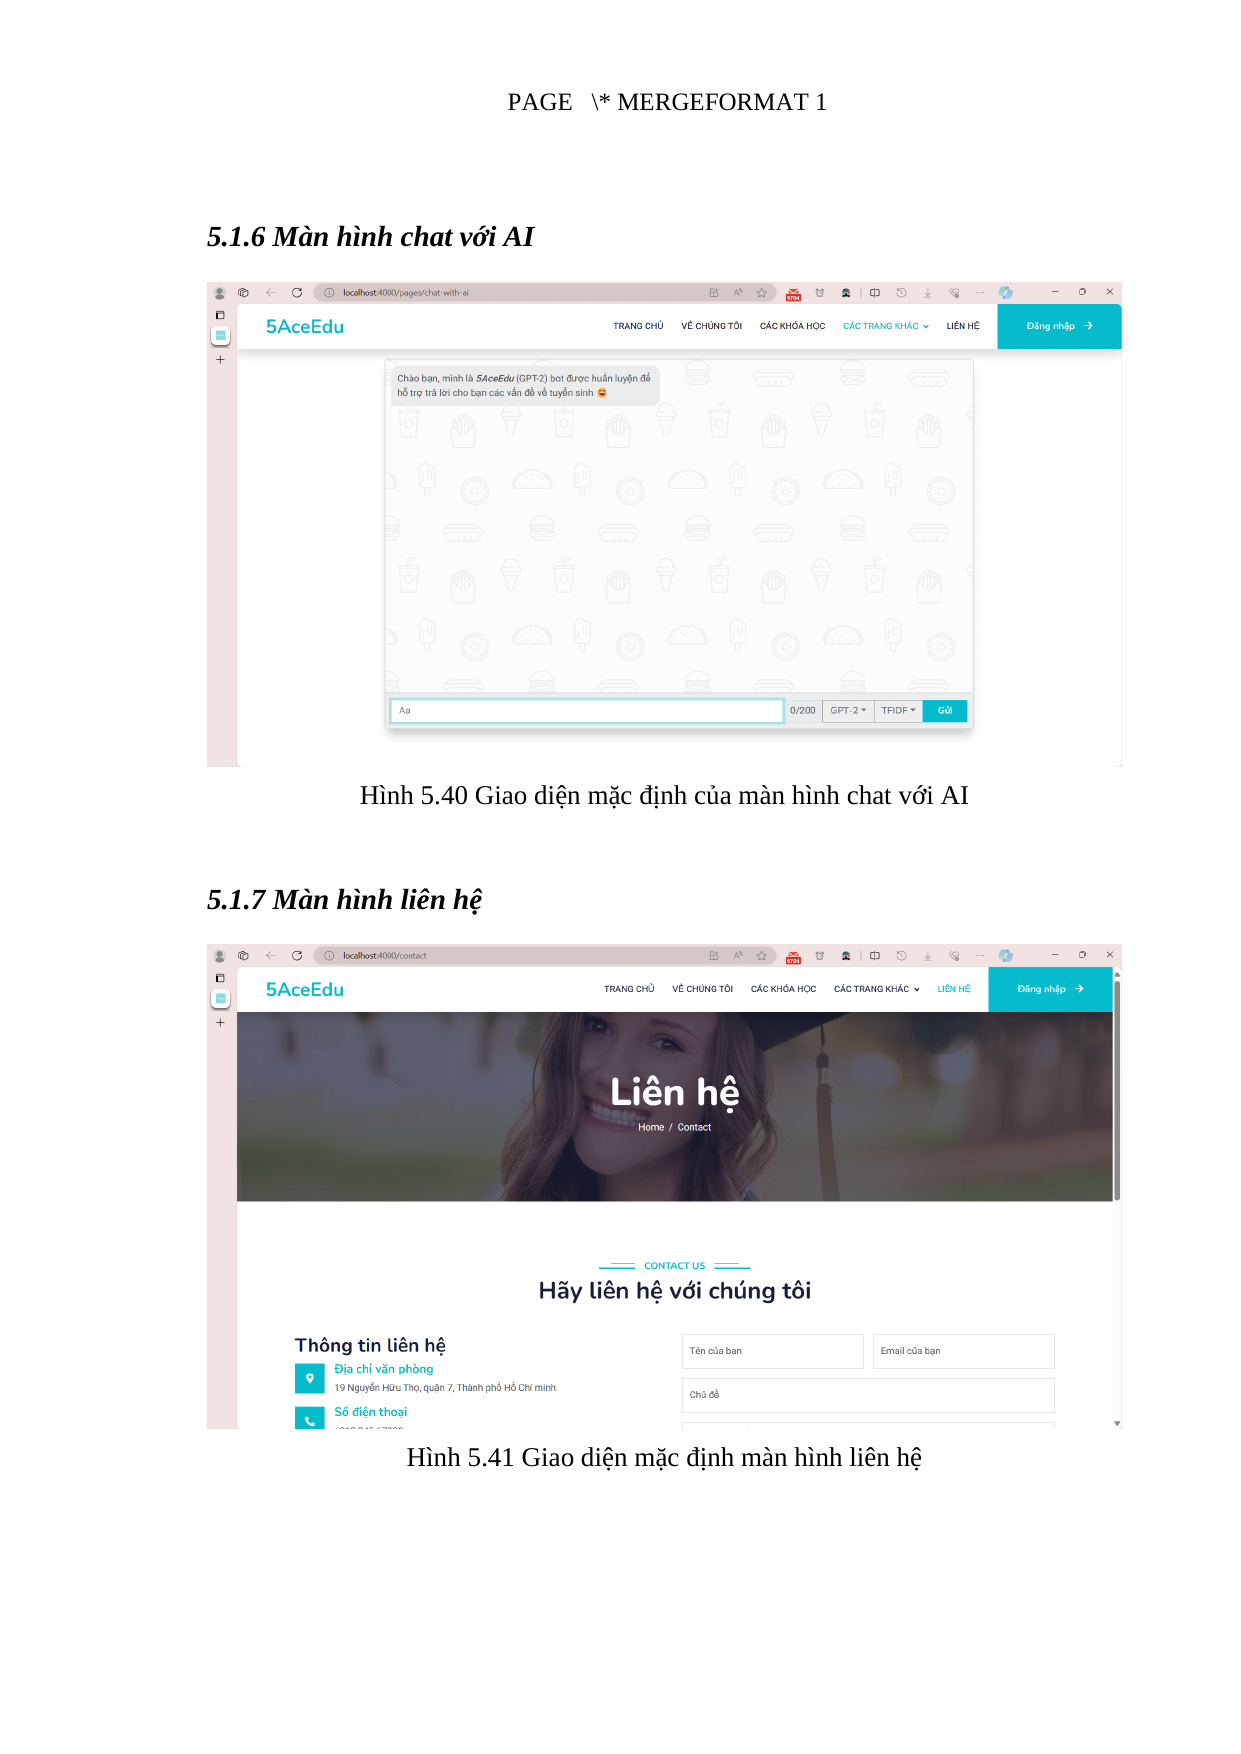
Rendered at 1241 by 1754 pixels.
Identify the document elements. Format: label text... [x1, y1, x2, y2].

picture [206, 282, 1123, 767]
picture [206, 944, 1123, 1429]
subtitle Màn hình chat với AI [207, 219, 1122, 253]
subtitle Màn hình liên hệ [207, 882, 1122, 916]
